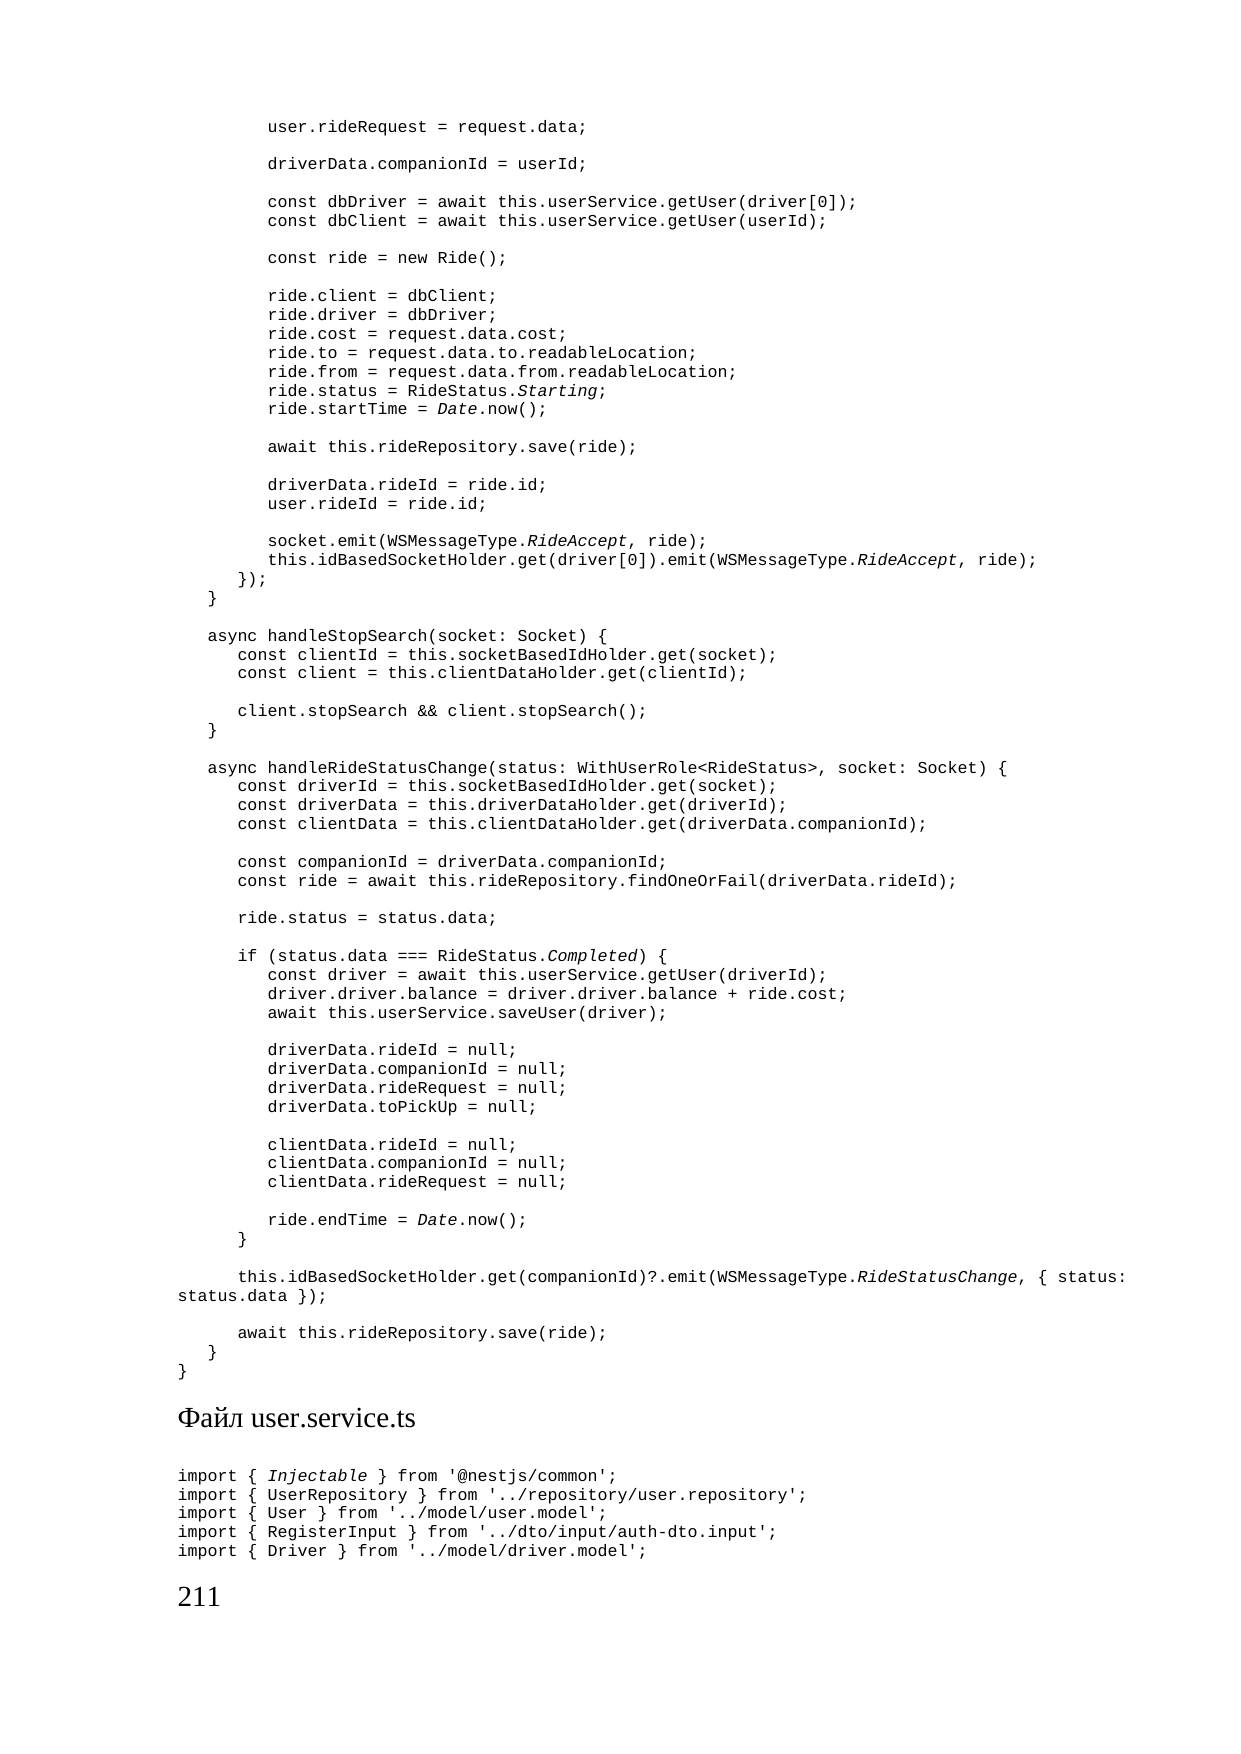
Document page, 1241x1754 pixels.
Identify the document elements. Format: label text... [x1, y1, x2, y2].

text Файл user.service.ts [177, 1400, 1152, 1467]
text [177, 118, 1152, 1381]
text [177, 1467, 1152, 1562]
